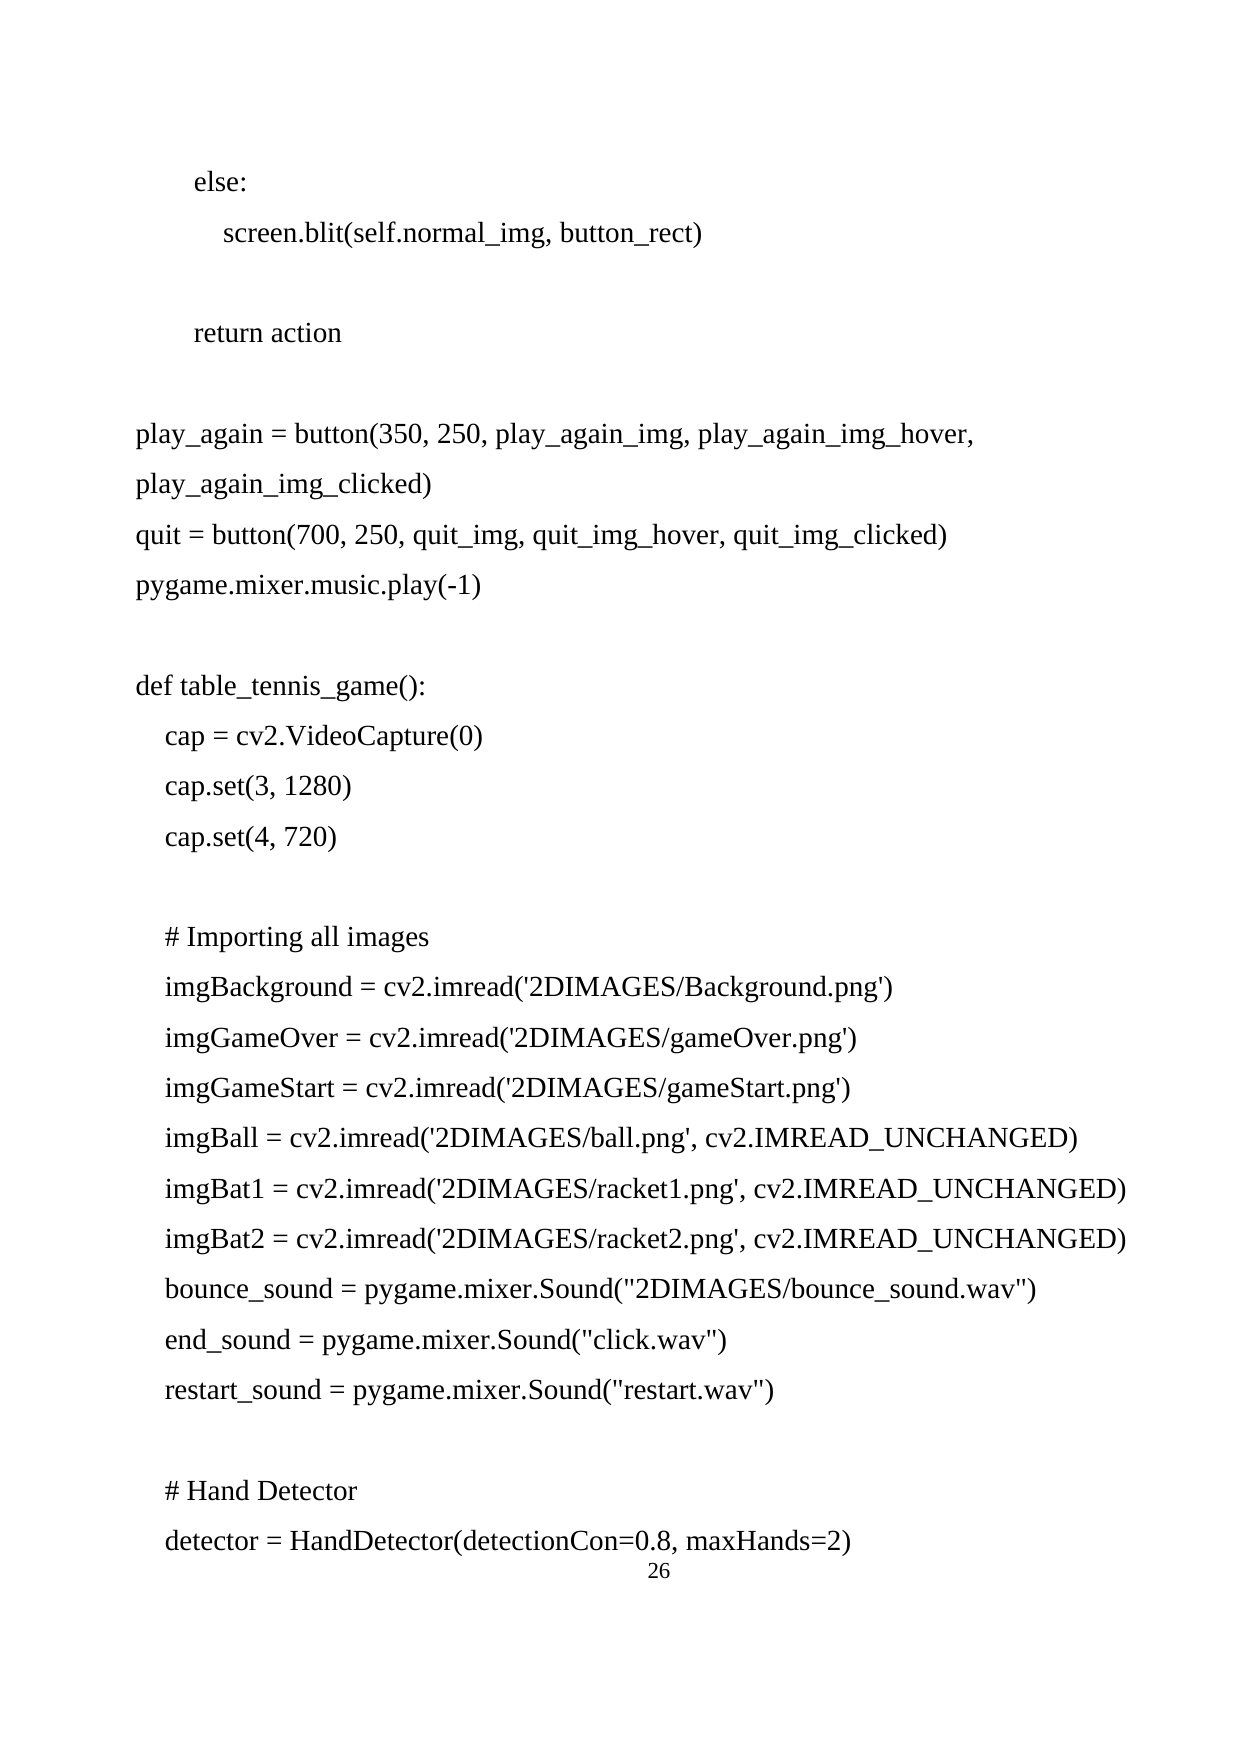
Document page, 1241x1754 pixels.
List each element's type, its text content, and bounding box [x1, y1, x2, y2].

text pygame.mixer.music.play(-1) [135, 567, 1182, 601]
text restart_sound = pygame.mixer.Sound("restart.wav") [135, 1372, 1182, 1406]
text cap = cv2.VideoCapture(0) [135, 718, 1182, 752]
text imgBall = cv2.imread('2DIMAGES/ball.png', cv2.IMREAD_UNCHANGED) [135, 1121, 1182, 1154]
text end_sound = pygame.mixer.Sound("click.wav") [135, 1322, 1182, 1355]
text bounce_sound = pygame.mixer.Sound("2DIMAGES/bounce_sound.wav") [135, 1271, 1182, 1305]
text imgGameStart = cv2.imread('2DIMAGES/gameStart.png') [135, 1070, 1182, 1104]
text detector = HandDetector(detectionCon=0.8, maxHands=2) [135, 1523, 1182, 1557]
text quit = button(700, 250, quit_img, quit_img_hover, quit_img_clicked) [135, 517, 1182, 550]
text return action [135, 316, 1182, 349]
text imgBat1 = cv2.imread('2DIMAGES/racket1.png', cv2.IMREAD_UNCHANGED) [135, 1171, 1182, 1204]
text def table_tennis_game(): [135, 668, 1182, 701]
text # Hand Detector [135, 1473, 1182, 1506]
text imgBat2 = cv2.imread('2DIMAGES/racket2.png', cv2.IMREAD_UNCHANGED) [135, 1221, 1182, 1255]
text cap.set(4, 720) [135, 819, 1182, 852]
text screen.blit(self.normal_img, button_rect) [135, 215, 1182, 248]
text # Importing all images [135, 919, 1182, 953]
text imgBackground = cv2.imread('2DIMAGES/Background.png') [135, 969, 1182, 1003]
text imgGameOver = cv2.imread('2DIMAGES/gameOver.png') [135, 1020, 1182, 1053]
text cap.set(3, 1280) [135, 768, 1182, 802]
text play_again = button(350, 250, play_again_img, play_again_img_hover, play_again_img_clicked) [135, 416, 1182, 500]
text else: [135, 164, 1182, 198]
